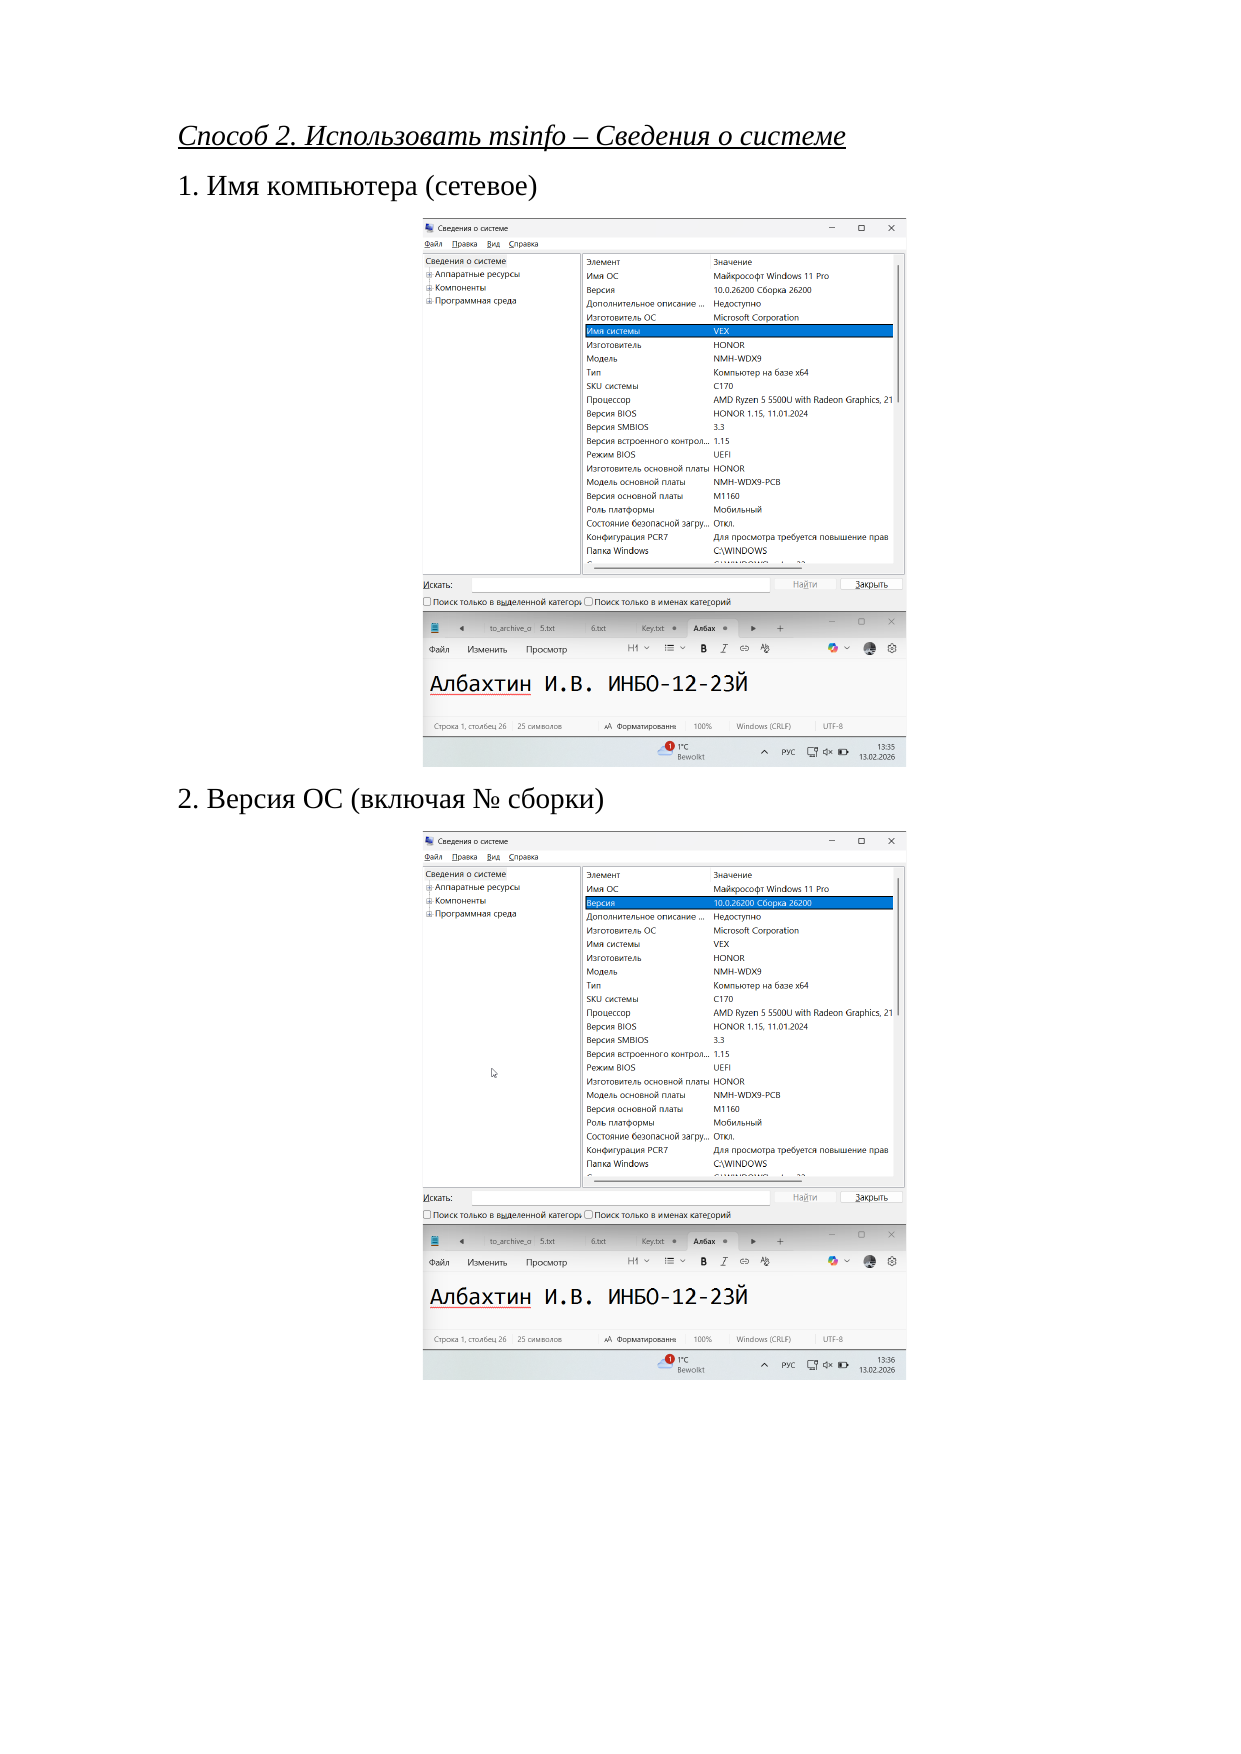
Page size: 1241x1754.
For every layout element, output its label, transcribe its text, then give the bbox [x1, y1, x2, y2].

text 2. Версия ОС (включая № сборки) [177, 781, 1152, 814]
picture [422, 218, 907, 767]
text 1. Имя компьютера (сетевое) [177, 168, 1152, 202]
picture [422, 831, 907, 1380]
text Способ 2. Использовать msinfo – Сведения о системе [177, 118, 1152, 152]
